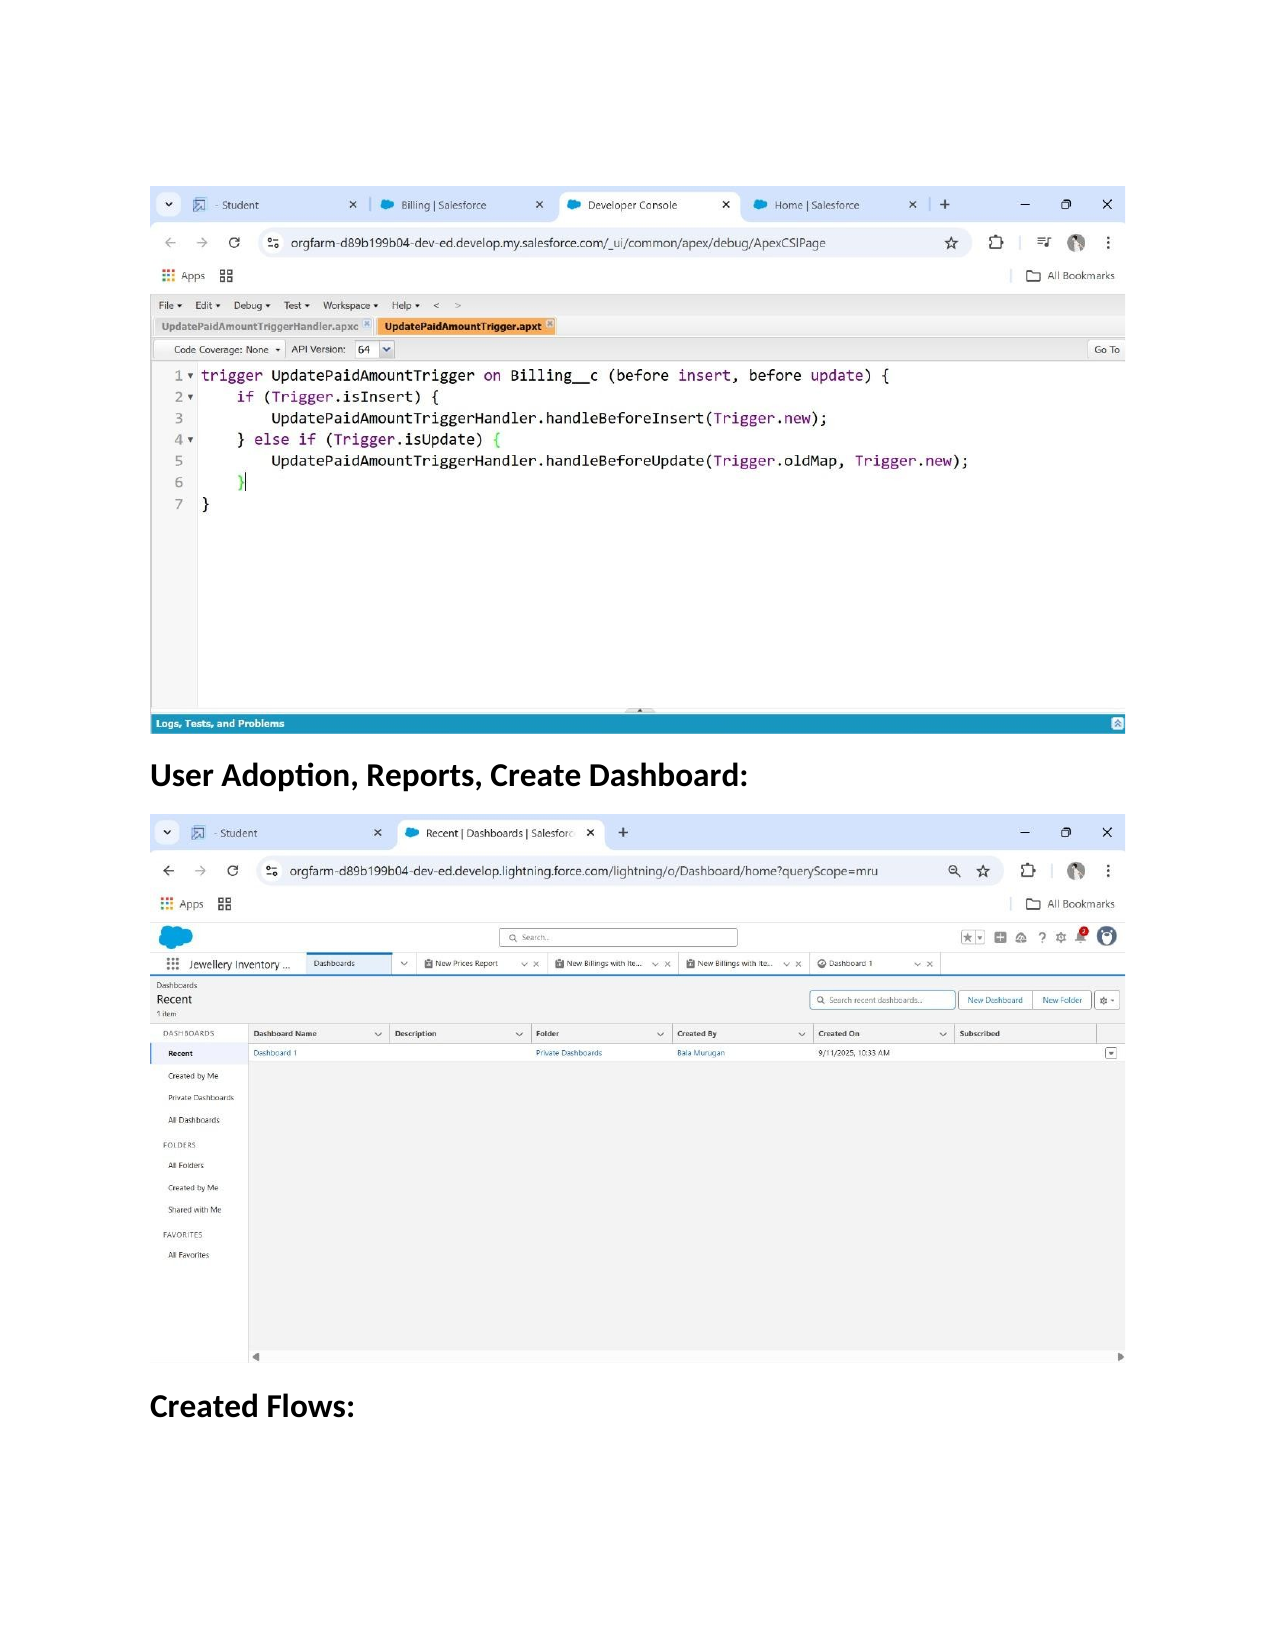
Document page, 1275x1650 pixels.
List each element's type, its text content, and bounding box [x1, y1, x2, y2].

text User Adoption, Reports, Create Dashboard: [150, 754, 1125, 794]
picture [150, 186, 1125, 734]
picture [150, 814, 1125, 1363]
text Created Flows: [150, 1385, 1125, 1426]
